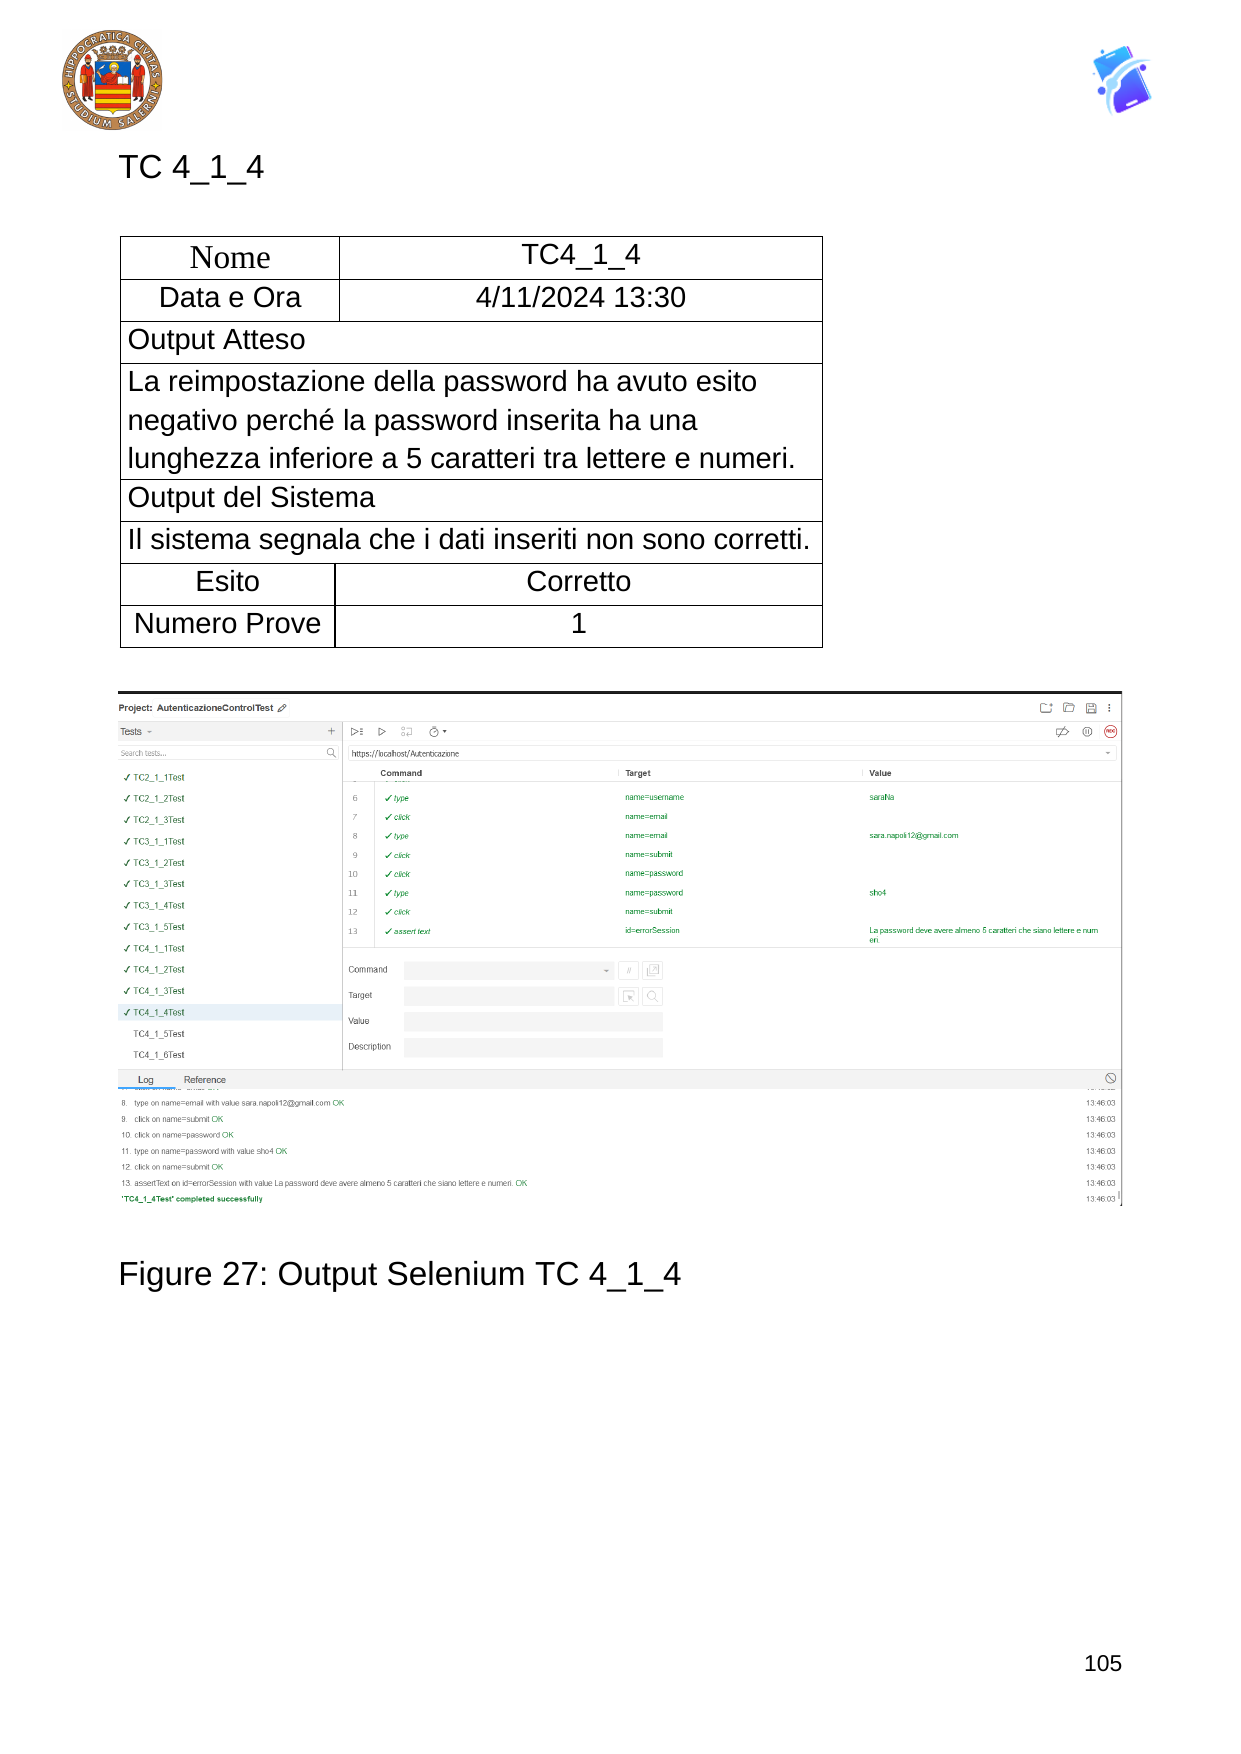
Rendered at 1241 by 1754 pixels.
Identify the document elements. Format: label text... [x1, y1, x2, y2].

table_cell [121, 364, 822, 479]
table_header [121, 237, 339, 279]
text Figure 27: Output Selenium TC 4_1_4 [118, 1254, 1122, 1292]
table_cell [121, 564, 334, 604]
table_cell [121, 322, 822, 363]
picture [61, 29, 163, 131]
picture [1066, 25, 1178, 147]
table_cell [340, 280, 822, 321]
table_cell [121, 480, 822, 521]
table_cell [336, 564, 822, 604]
text TC 4_1_4 [118, 148, 1122, 186]
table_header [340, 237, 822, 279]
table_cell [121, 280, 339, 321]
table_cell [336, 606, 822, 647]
picture [118, 691, 1123, 1206]
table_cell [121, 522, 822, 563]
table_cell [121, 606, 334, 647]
